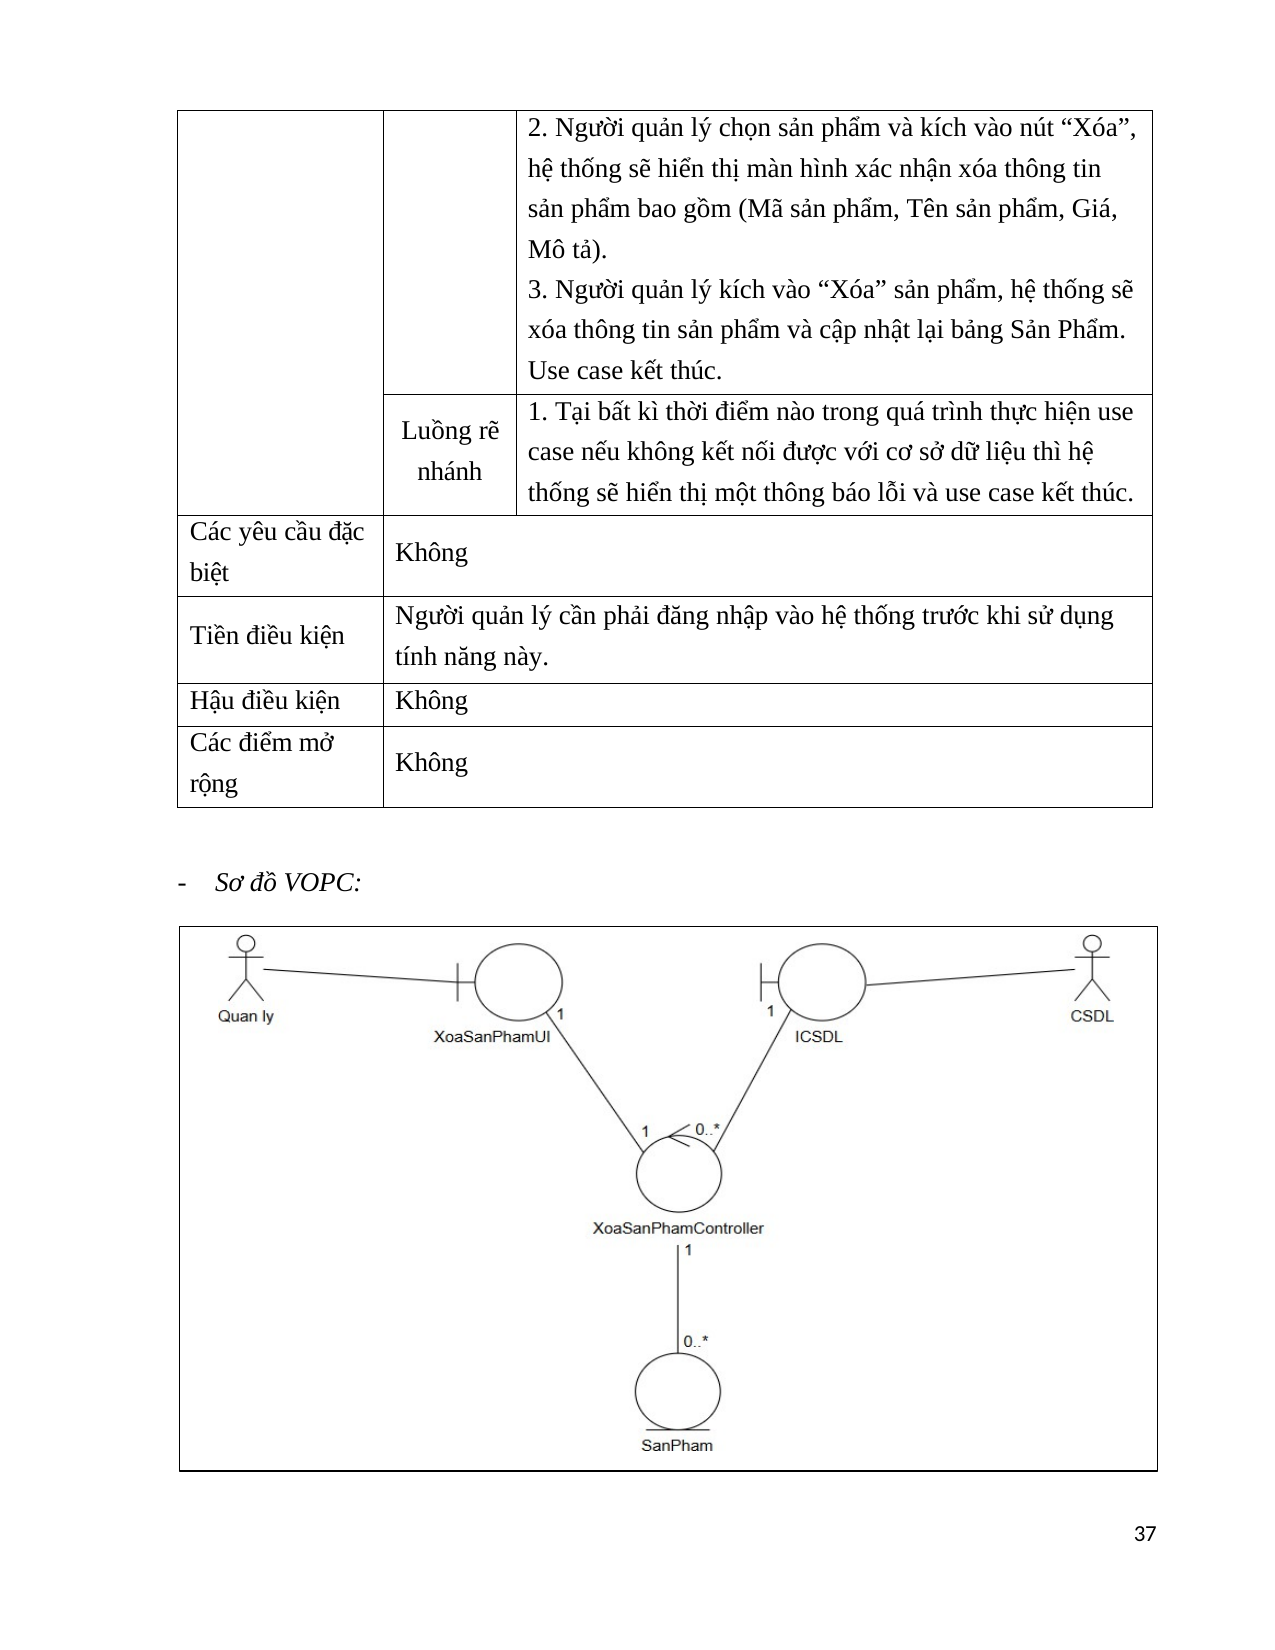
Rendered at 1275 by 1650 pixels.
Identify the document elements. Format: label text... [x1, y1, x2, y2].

table_cell Các điểm mở rộng [178, 727, 383, 807]
table_cell Các yêu cầu đặc biệt [178, 516, 383, 596]
table_header 2. Người quản lý chọn sản phẩm và kích vào nút “Xóa”, hệ thống sẽ hiển thị màn hình xác nhận xóa thông tin sản phẩm bao gồm (Mã sản phẩm, Tên sản phẩm, Giá, Mô tả). 3. Người quản lý kích vào “Xóa” sản phẩm, hệ thống sẽ xóa thông tin sản phẩm và cập nhật lại bảng Sản Phẩm. Use case kết thúc. [517, 111, 1152, 394]
table_cell Luồng rẽ nhánh [384, 395, 516, 515]
table_header [178, 111, 383, 515]
table_cell Tiền điều kiện [178, 597, 383, 683]
table_cell Người quản lý cần phải đăng nhập vào hệ thống trước khi sử dụng tính năng này. [384, 597, 1152, 683]
list Sơ đồ VOPC: [177, 866, 1162, 897]
picture [218, 934, 1114, 1451]
table_cell 1. Tại bất kì thời điểm nào trong quá trình thực hiện use case nếu không kết nối được với cơ sở dữ liệu thì hệ thống sẽ hiển thị một thông báo lỗi và use case kết thúc. [517, 395, 1152, 515]
table_cell Không [384, 516, 1152, 596]
table_cell Không [384, 727, 1152, 807]
table_cell Không [384, 684, 1152, 726]
table_cell Hậu điều kiện [178, 684, 383, 726]
table_header [384, 111, 516, 394]
